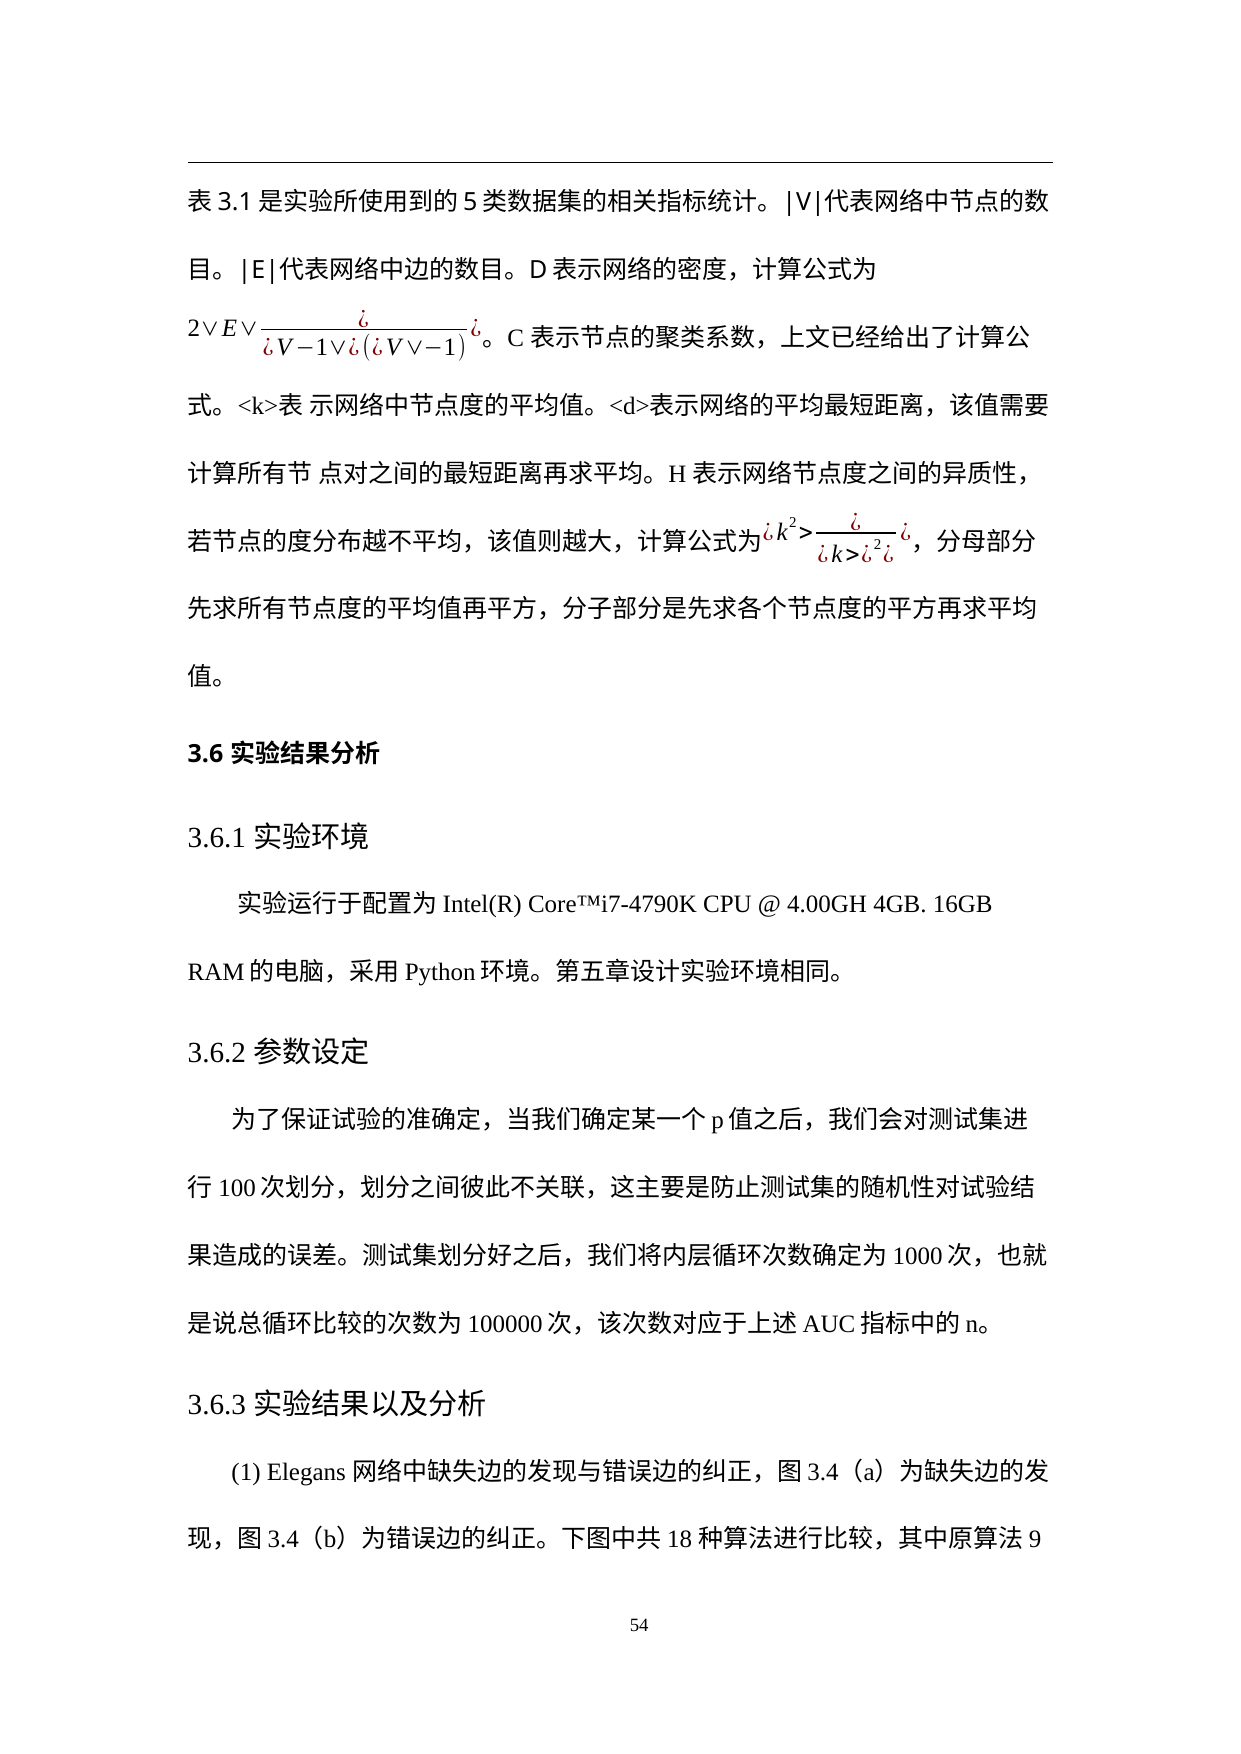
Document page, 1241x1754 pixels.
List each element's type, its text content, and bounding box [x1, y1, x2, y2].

subtitle 3.6.1 实验环境 [187, 813, 1053, 856]
subtitle 3.6.3 实验结果以及分析 [187, 1380, 1053, 1423]
text 实验运行于配置为Intel(R) Core™i7-4790K CPU @ 4.00GH 4GB. 16GB RAM的电脑，采用Python环境。第五章设计实验环境相同。 [187, 868, 1053, 1004]
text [187, 1435, 1053, 1571]
text 表3.1是实验所使用到的5类数据集的相关指标统计。|V|代表网络中节点的数目。|E|代表网络中边的数目。D表示网络的密度，计算公式为 。C 表示节点的聚类系数，上文已经给出了计算公式。<k>表 示网络中节点度的平均值。<d>表示网络的平均最短距离，该值需要计算所有节 点对之间的最短距离再求平均。H 表示网络节点度之间的异质性，若节点的度分布越不平均，该值则越大，计算公式为，分母部分先求所有节点度的平均值再平方，分子部分是先求各个节点度的平方再求平均值。 [187, 166, 1053, 709]
subtitle 3.6.2 参数设定 [187, 1029, 1053, 1071]
subtitle 3.6 实验结果分析 [187, 734, 1053, 770]
text 为了保证试验的准确定，当我们确定某一个p值之后，我们会对测试集进行 100次划分，划分之间彼此不关联，这主要是防止测试集的随机性对试验结果造成的误差。测试集划分好之后，我们将内层循环次数确定为1000次，也就是说总循环比较的次数为100000次，该次数对应于上述AUC指标中的n。 [187, 1084, 1053, 1355]
